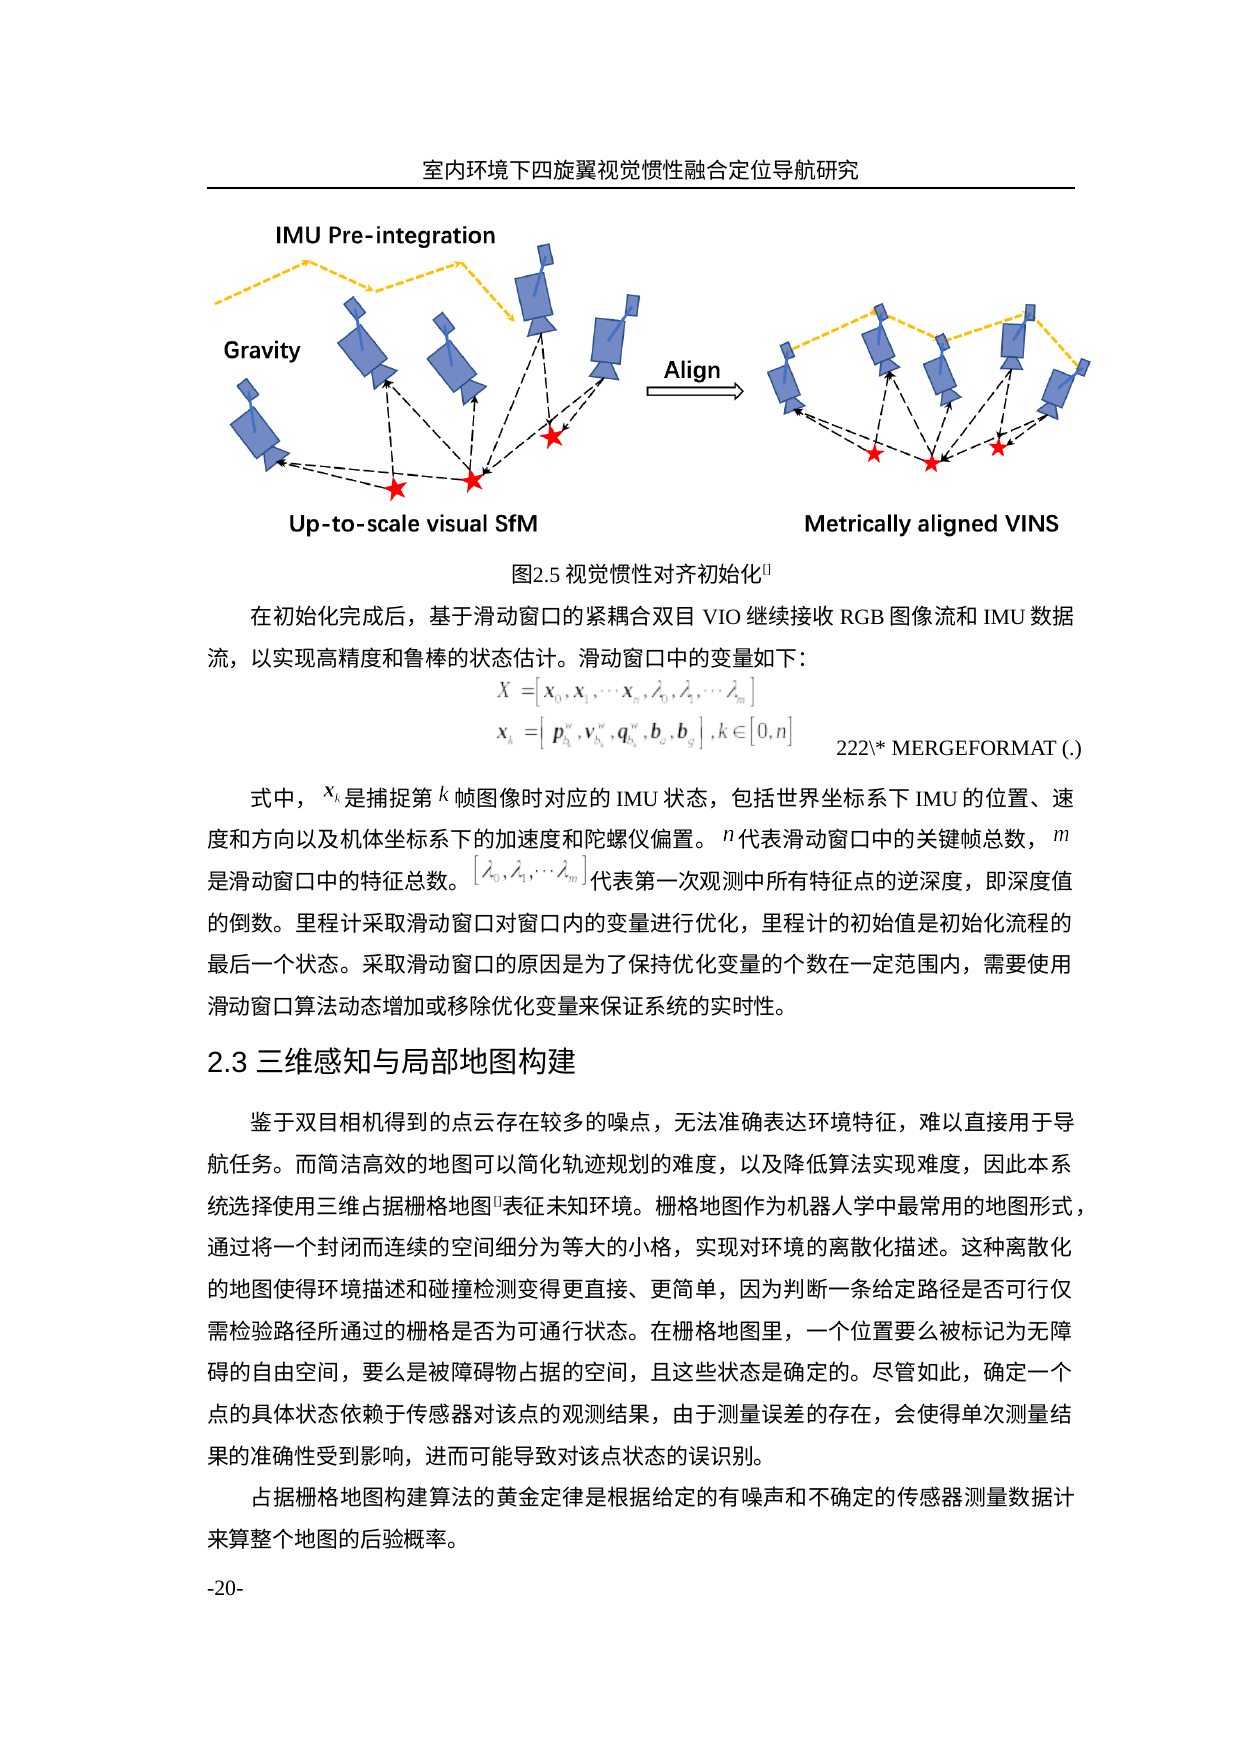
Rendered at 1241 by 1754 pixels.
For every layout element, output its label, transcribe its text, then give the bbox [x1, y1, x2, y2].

text 占据栅格地图构建算法的黄金定律是根据给定的有噪声和不确定的传感器测量数据计来算整个地图的后验概率。 [207, 1472, 1075, 1556]
text 在初始化完成后，基于滑动窗口的紧耦合双目VIO继续接收RGB图像流和IMU数据流，以实现高精度和鲁棒的状态估计。滑动窗口中的变量如下： [207, 591, 1075, 674]
text 式中，是捕捉第帧图像时对应的IMU状态，包括世界坐标系下IMU的位置、速度和方向以及机体坐标系下的加速度和陀螺仪偏置。代表滑动窗口中的关键帧总数，是滑动窗口中的特征总数。代表第一次观测中所有特征点的逆深度，即深度值的倒数。里程计采取滑动窗口对窗口内的变量进行优化，里程计的初始值是初始化流程的最后一个状态。采取滑动窗口的原因是为了保持优化变量的个数在一定范围内，需要使用滑动窗口算法动态增加或移除优化变量来保证系统的实时性。 [207, 773, 1075, 1023]
text 鉴于双目相机得到的点云存在较多的噪点，无法准确表达环境特征，难以直接用于导航任务。而简洁高效的地图可以简化轨迹规划的难度，以及降低算法实现难度，因此本系统选择使用三维占据栅格地图[]表征未知环境。栅格地图作为机器人学中最常用的地图形式，通过将一个封闭而连续的空间细分为等大的小格，实现对环境的离散化描述。这种离散化的地图使得环境描述和碰撞检测变得更直接、更简单，因为判断一条给定路径是否可行仅需检验路径所通过的栅格是否为可通行状态。在栅格地图里，一个位置要么被标记为无障碍的自由空间，要么是被障碍物占据的空间，且这些状态是确定的。尽管如此，确定一个点的具体状态依赖于传感器对该点的观测结果，由于测量误差的存在，会使得单次测量结果的准确性受到影响，进而可能导致对该点状态的误识别。 [207, 1097, 1075, 1472]
picture [206, 195, 1106, 550]
subtitle 三维感知与局部地图构建 [207, 1039, 1075, 1081]
